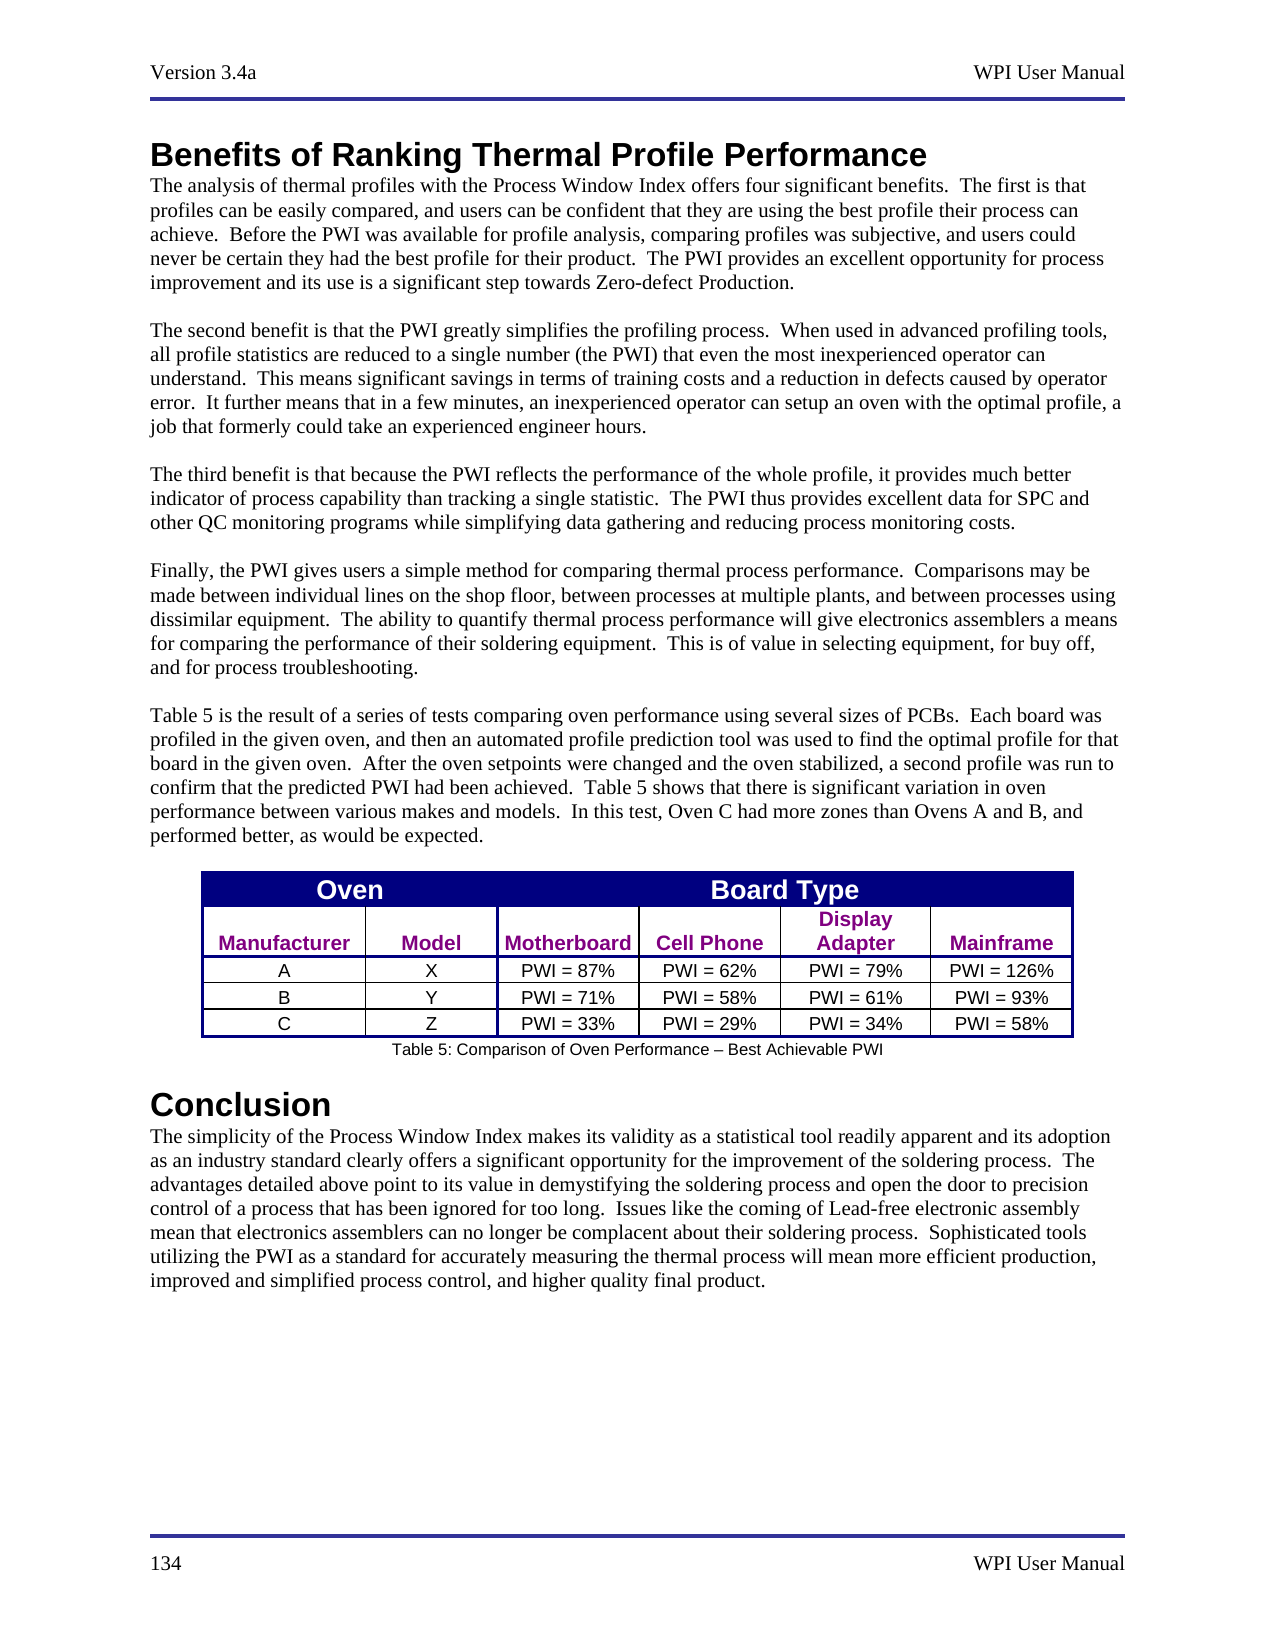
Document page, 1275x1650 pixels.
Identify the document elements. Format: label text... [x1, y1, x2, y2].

text The analysis of thermal profiles with the Process Window Index offers four significant benefits. The first is that profiles can be easily compared, and users can be confident that they are using the best profile their process can achieve. Before the PWI was available for profile analysis, comparing profiles was subjective, and users could never be certain they had the best profile for their product. The PWI provides an excellent opportunity for process improvement and its use is a significant step towards Zero-defect Production. [150, 173, 1125, 294]
text The second benefit is that the PWI greatly simplifies the profiling process. When used in advanced profiling tools, all profile statistics are reduced to a single number (the PWI) that even the most inexperienced operator can understand. This means significant savings in terms of training costs and a reduction in defects caused by operator error. It further means that in a few minutes, an inexperienced operator can setup an oven with the optimal profile, a job that formerly could take an experienced engineer hours. [150, 318, 1125, 438]
table_cell PWI = 29% [640, 1010, 780, 1035]
table_cell PWI = 87% [499, 958, 638, 982]
table_header Board Type [499, 874, 1071, 906]
table_cell PWI = 34% [781, 1010, 930, 1035]
table_cell A [204, 958, 365, 982]
table_cell Cell Phone [640, 907, 780, 955]
table_cell Z [366, 1010, 496, 1035]
text Table 5 is the result of a series of tests comparing oven performance using several sizes of PCBs. Each board was profiled in the given oven, and then an automated profile prediction tool was used to find the optimal profile for that board in the given oven. After the oven setpoints were changed and the oven stabilized, a second profile was run to confirm that the predicted PWI had been achieved. Table 5 shows that there is significant variation in oven performance between various makes and models. In this test, Oven C had more zones than Ovens A and B, and performed better, as would be expected. [150, 703, 1125, 847]
table_cell Motherboard [499, 907, 638, 955]
table_cell PWI = 58% [931, 1010, 1071, 1035]
table_cell Display Adapter [781, 907, 930, 955]
table_cell PWI = 58% [640, 983, 780, 1008]
table_cell B [204, 983, 365, 1008]
subtitle Conclusion [150, 1085, 1125, 1124]
table_cell PWI = 79% [781, 958, 930, 982]
table_cell PWI = 61% [781, 983, 930, 1008]
text The third benefit is that because the PWI reflects the performance of the whole profile, it provides much better indicator of process capability than tracking a single statistic. The PWI thus provides excellent data for SPC and other QC monitoring programs while simplifying data gathering and reducing process monitoring costs. [150, 462, 1125, 534]
table_cell X [366, 958, 496, 982]
table_cell C [204, 1010, 365, 1035]
table_cell Model [366, 907, 496, 955]
text Finally, the PWI gives users a simple method for comparing thermal process performance. Comparisons may be made between individual lines on the shop floor, between processes at multiple plants, and between processes using dissimilar equipment. The ability to quantify thermal process performance will give electronics assemblers a means for comparing the performance of their soldering equipment. This is of value in selecting equipment, for buy off, and for process troubleshooting. [150, 558, 1125, 679]
table_cell PWI = 33% [499, 1010, 638, 1035]
table_cell PWI = 62% [640, 958, 780, 982]
table_cell Mainframe [931, 907, 1071, 955]
text Table 5: Comparison of Oven Performance – Best Achievable PWI [150, 1040, 1125, 1059]
table_header Oven [204, 874, 496, 906]
table_cell PWI = 93% [931, 983, 1071, 1008]
table_cell PWI = 71% [499, 983, 638, 1008]
subtitle Benefits of Ranking Thermal Profile Performance [150, 135, 1125, 173]
table_cell Manufacturer [204, 907, 365, 955]
table_cell Y [366, 983, 496, 1008]
table_cell PWI = 126% [931, 958, 1071, 982]
text The simplicity of the Process Window Index makes its validity as a statistical tool readily apparent and its adoption as an industry standard clearly offers a significant opportunity for the improvement of the soldering process. The advantages detailed above point to its value in demystifying the soldering process and open the door to precision control of a process that has been ignored for too long. Issues like the coming of Lead-free electronic assembly mean that electronics assemblers can no longer be complacent about their soldering process. Sophisticated tools utilizing the PWI as a standard for accurately measuring the thermal process will mean more efficient production, improved and simplified process control, and higher quality final product. [150, 1124, 1125, 1292]
